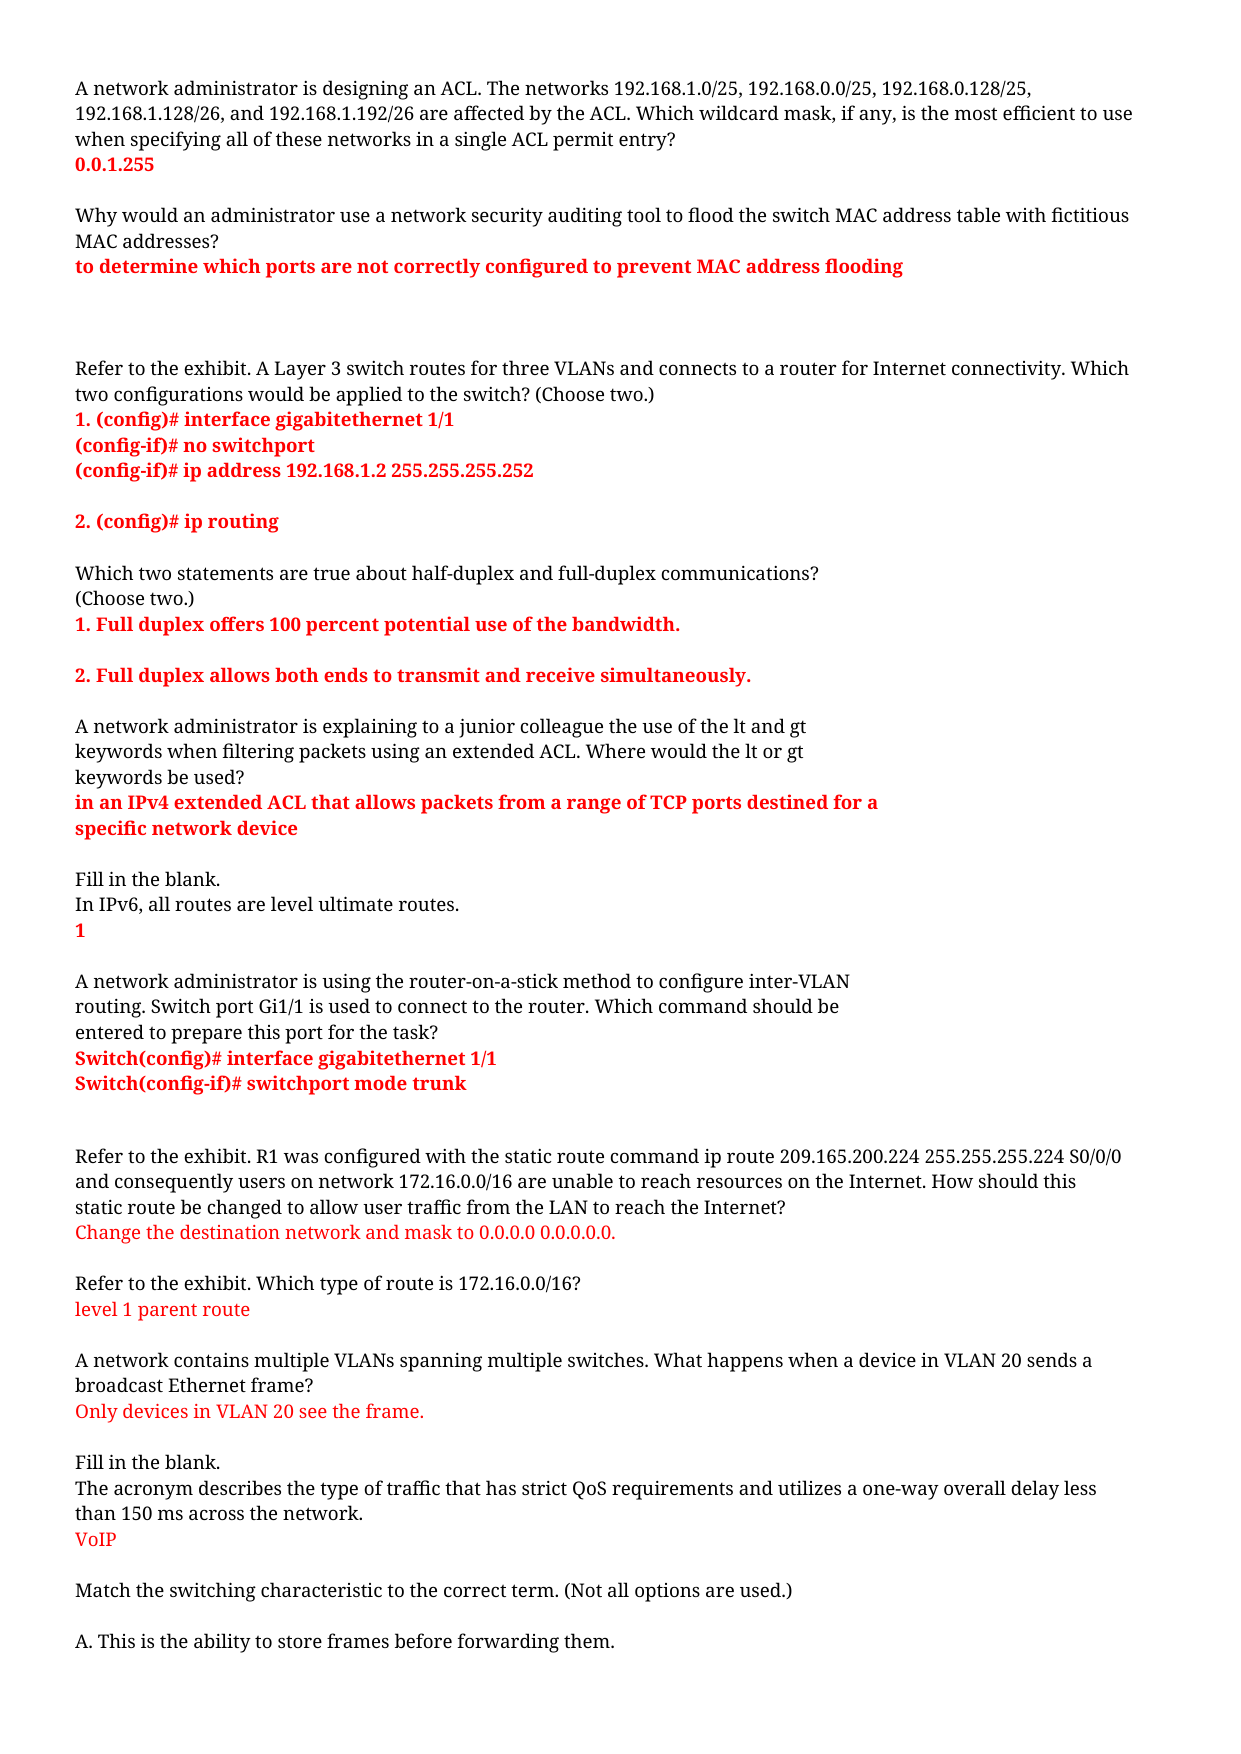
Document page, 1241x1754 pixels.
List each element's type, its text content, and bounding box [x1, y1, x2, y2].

subtitle Fill in the blank. The acronym describes the type of traffic that has strict QoS requirements and utilizes a one-way overall delay less than 150 ms across the network. [75, 1449, 1124, 1526]
text level 1 parent route [75, 1296, 1144, 1322]
text 1. (config)# interface gigabitethernet 1/1 (config-if)# no switchport (config-if)# ip address 192.168.1.2 255.255.255.252 2. (config)# ip routing [75, 407, 910, 534]
text to determine which ports are not correctly configured to prevent MAC address flooding [75, 254, 1168, 279]
text 1 [75, 917, 910, 943]
text VoIP [75, 1526, 1144, 1551]
text A network administrator is designing an ACL. The networks 192.168.1.0/25, 192.168.0.0/25, 192.168.0.128/25, 192.168.1.128/26, and 192.168.1.192/26 are affected by the ACL. Which wildcard mask, if any, is the most efficient to use when specifying all of these networks in a single ACL permit entry? [75, 75, 1168, 152]
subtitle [75, 1577, 1124, 1679]
text Switch(config)# interface gigabitethernet 1/1 Switch(config-if)# switchport mode trunk [75, 1045, 910, 1096]
subtitle A network contains multiple VLANs spanning multiple switches. What happens when a device in VLAN 20 sends a broadcast Ethernet frame? [75, 1347, 1124, 1398]
text Only devices in VLAN 20 see the frame. [75, 1398, 1144, 1424]
text 1. Full duplex offers 100 percent potential use of the bandwidth. 2. Full duplex allows both ends to transmit and receive simultaneously. [75, 611, 910, 687]
text A network administrator is using the router-on-a-stick method to configure inter-VLAN routing. Switch port Gi1/1 is used to connect to the router. Which command should be entered to prepare this port for the task? [75, 968, 889, 1045]
subtitle Refer to the exhibit. Which type of route is 172.16.0.0/16? [75, 1271, 1124, 1296]
subtitle Refer to the exhibit. R1 was configured with the static route command ip route 209.165.200.224 255.255.255.224 S0/0/0 and consequently users on network 172.16.0.0/16 are unable to reach resources on the Internet. How should this static route be changed to allow user traffic from the LAN to reach the Internet? [75, 1143, 1124, 1219]
text in an IPv4 extended ACL that allows packets from a range of TCP ports destined for a specific network device [75, 789, 910, 841]
text Refer to the exhibit. A Layer 3 switch routes for three VLANs and connects to a router for Internet connectivity. Which two configurations would be applied to the switch? (Choose two.) [75, 356, 1168, 407]
text A network administrator is explaining to a junior colleague the use of the lt and gt keywords when filtering packets using an extended ACL. Where would the lt or gt keywords be used? [75, 713, 889, 789]
text Why would an administrator use a network security auditing tool to flood the switch MAC address table with fictitious MAC addresses? [75, 203, 1168, 254]
text Change the destination network and mask to 0.0.0.0 0.0.0.0.0. [75, 1219, 1144, 1245]
text Which two statements are true about half-duplex and full-duplex communications? (Choose two.) [75, 560, 889, 611]
text Fill in the blank. In IPv6, all routes are level ultimate routes. [75, 866, 889, 917]
text 0.0.1.255 [75, 152, 1168, 177]
